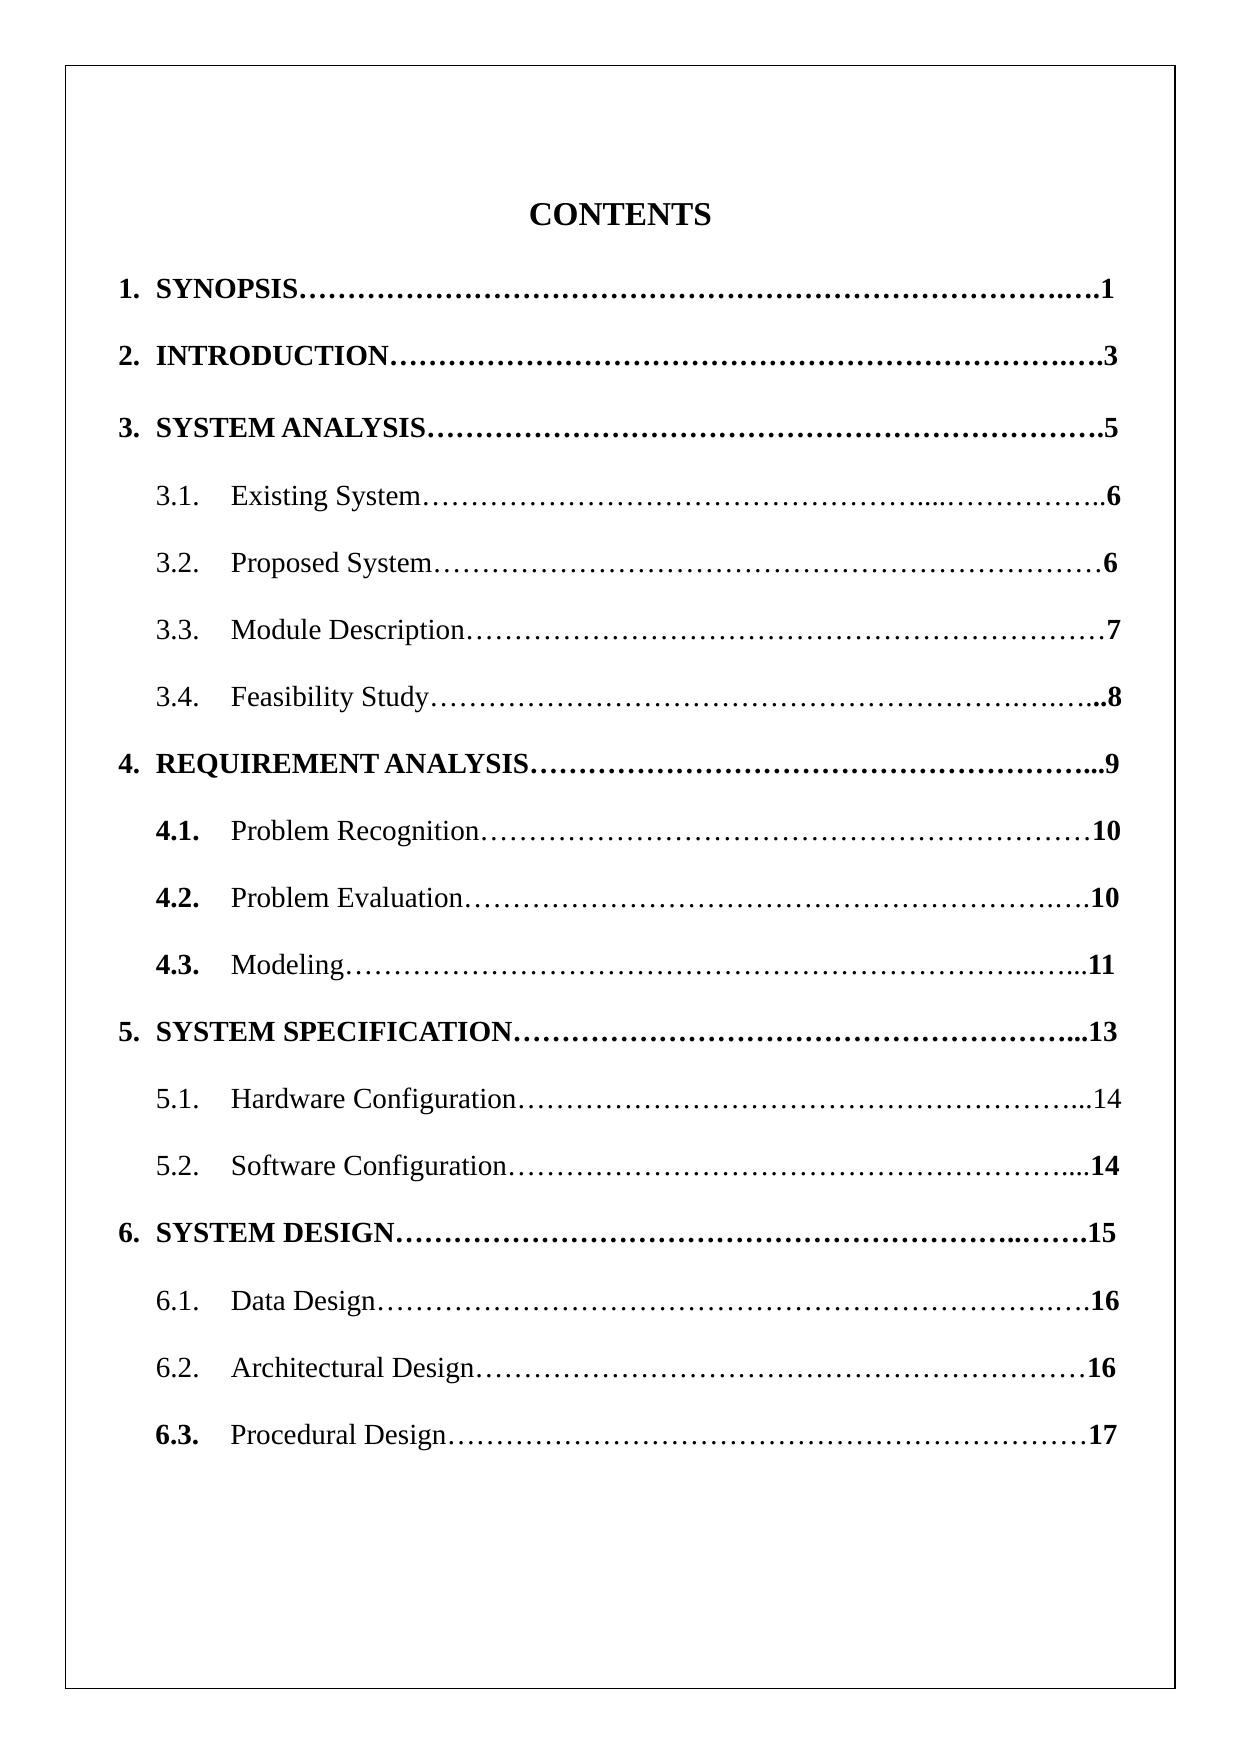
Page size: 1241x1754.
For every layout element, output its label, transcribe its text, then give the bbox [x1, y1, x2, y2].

list Modeling……………………………………………………………...…...11 [156, 947, 1122, 981]
list Feasibility Study…………………………………………………….….…...8 [156, 679, 1122, 712]
list SYNOPSIS…………………………………………………………………….….1 [118, 271, 1122, 305]
list Hardware Configuration…………………………………………………...14 [156, 1081, 1122, 1115]
list Proposed System……………………………………………………………6 [156, 545, 1122, 578]
list Software Configuration…………………………………………………....14 [156, 1148, 1122, 1182]
list Architectural Design………………………………………………………16 [156, 1350, 1122, 1383]
list CONTENTS [118, 195, 1122, 233]
list Module Description…………………………………………………………7 [156, 612, 1122, 645]
list SYSTEM SPECIFICATION…………………………………………………...13 [118, 1014, 1122, 1048]
list Existing System……………………………………………....……………..6 [156, 478, 1122, 511]
list Problem Recognition………………………………………………………10 [156, 813, 1122, 847]
list INTRODUCTION…………………………………………………………….….3 [118, 338, 1122, 372]
list REQUIREMENT ANALYSIS…………………………………………………...9 [118, 746, 1122, 779]
list Procedural Design…………………………………………………………17 [155, 1417, 1122, 1450]
list Data Design…………………………………………………………….….16 [156, 1283, 1122, 1316]
list Problem Evaluation…………………………………………………….….10 [156, 880, 1122, 914]
list SYSTEM ANALYSIS…………………………………………………………….5 [118, 411, 1122, 444]
list SYSTEM DESIGN………………………………………………………..…….15 [118, 1216, 1122, 1249]
